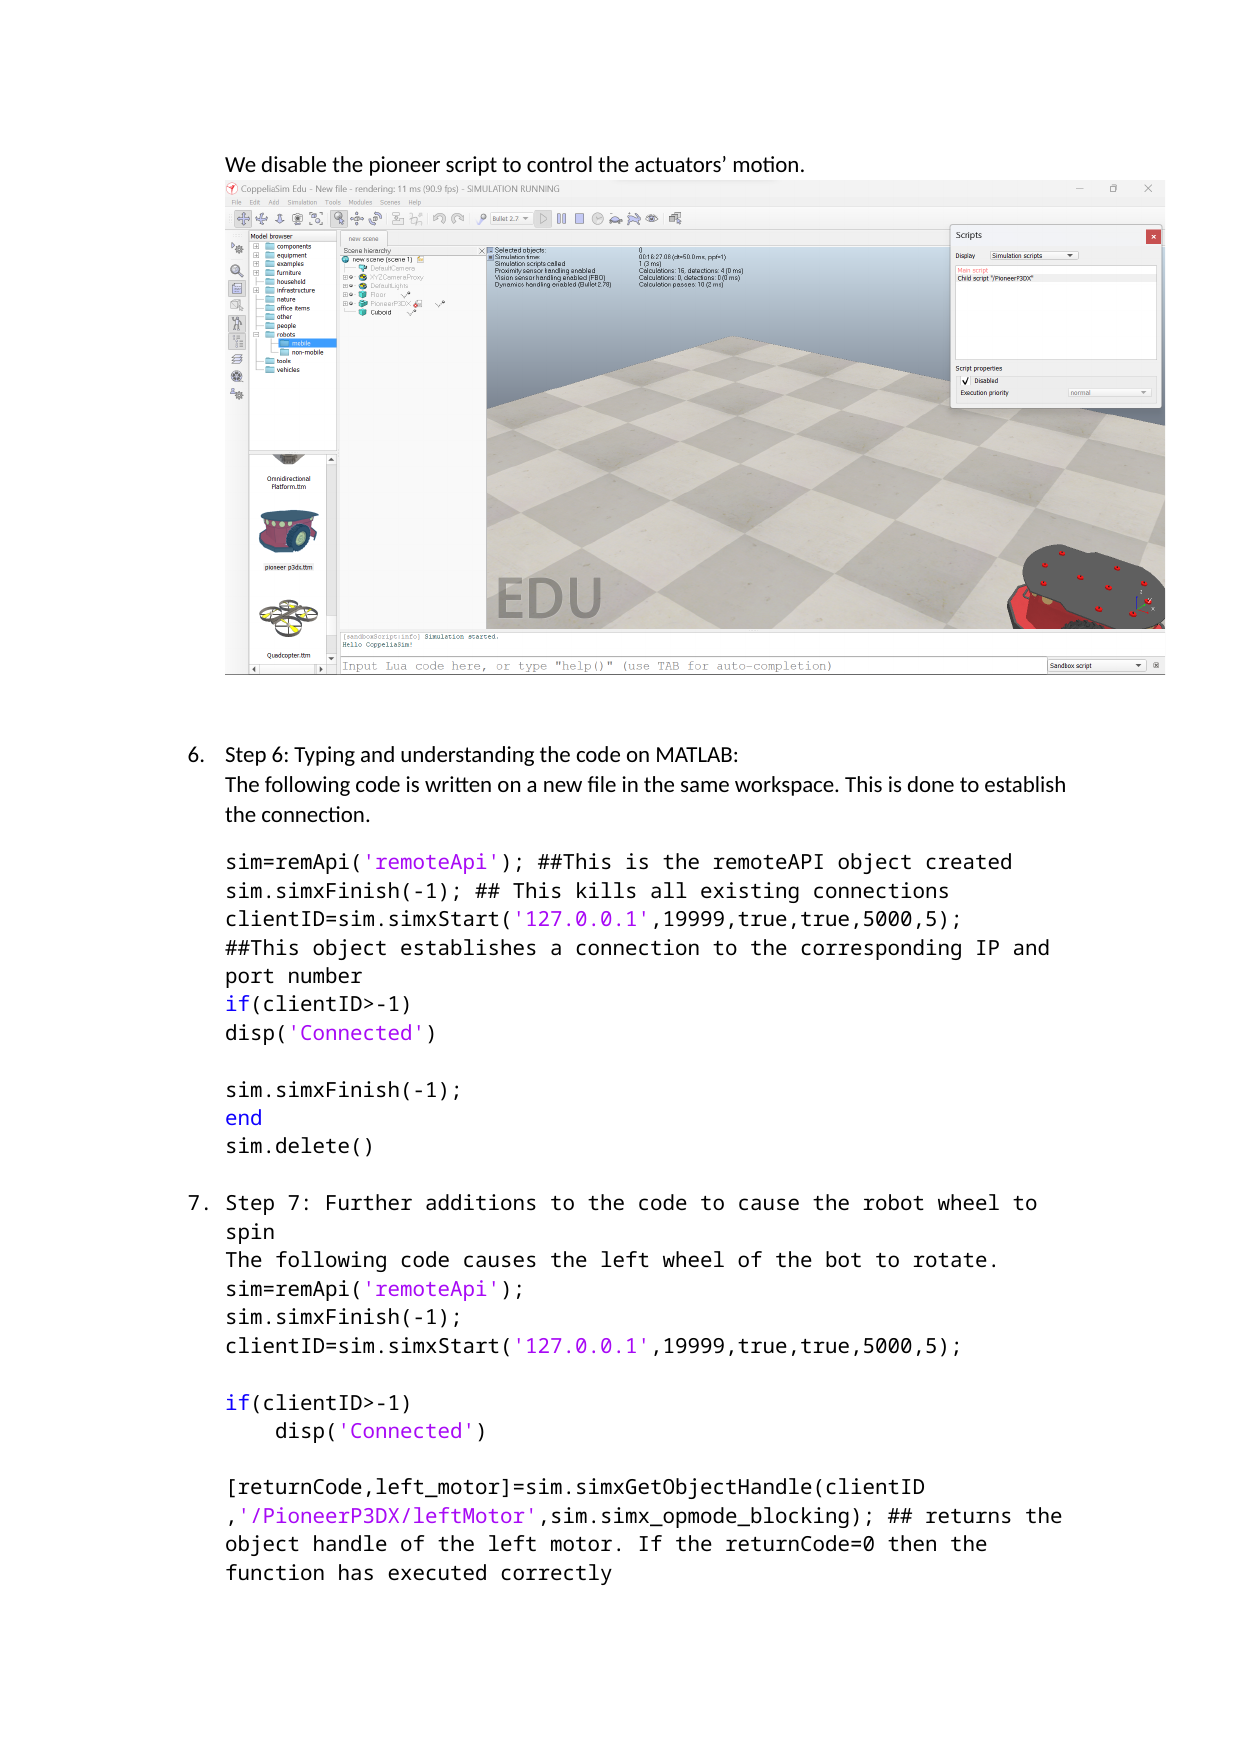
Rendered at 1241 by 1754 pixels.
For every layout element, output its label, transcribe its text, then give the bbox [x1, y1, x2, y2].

text clientID=sim.simxStart('127.0.0.1',19999,true,true,5000,5); [150, 904, 1090, 933]
text disp('Connected') [225, 1416, 1090, 1444]
text end [150, 1103, 1090, 1132]
list Step 7: Further additions to the code to cause the robot wheel to spin [187, 1188, 1090, 1245]
text clientID=sim.simxStart('127.0.0.1',19999,true,true,5000,5); [225, 1331, 1090, 1359]
text ##This object establishes a connection to the corresponding IP and port number [225, 933, 1090, 989]
text if(clientID>-1) [225, 1388, 1090, 1416]
picture [225, 180, 1166, 675]
list We disable the pioneer script to control the actuators’ motion. [225, 150, 1090, 178]
text sim=remApi('remoteApi'); [150, 1274, 1090, 1302]
text sim.simxFinish(-1); [150, 1075, 1090, 1103]
text sim.simxFinish(-1); [225, 1302, 1090, 1331]
text disp('Connected') [150, 1018, 1090, 1046]
text if(clientID>-1) [150, 989, 1090, 1018]
text sim.delete() [150, 1132, 1090, 1160]
text sim.simxFinish(-1); ## This kills all existing connections [150, 876, 1090, 904]
list Step 6: Typing and understanding the code on MATLAB: [187, 740, 1090, 768]
text sim=remApi('remoteApi'); ##This is the remoteAPI object created [150, 847, 1090, 876]
list The following code is written on a new file in the same workspace. This is done to establish the connection. [225, 770, 1090, 828]
list The following code causes the left wheel of the bot to rotate. [225, 1245, 1090, 1274]
text [returnCode,left_motor]=sim.simxGetObjectHandle(clientID,'/PioneerP3DX/leftMotor',sim.simx_opmode_blocking); ## returns the object handle of the left motor. If the returnCode=0 then the function has executed correctly [225, 1444, 1090, 1586]
